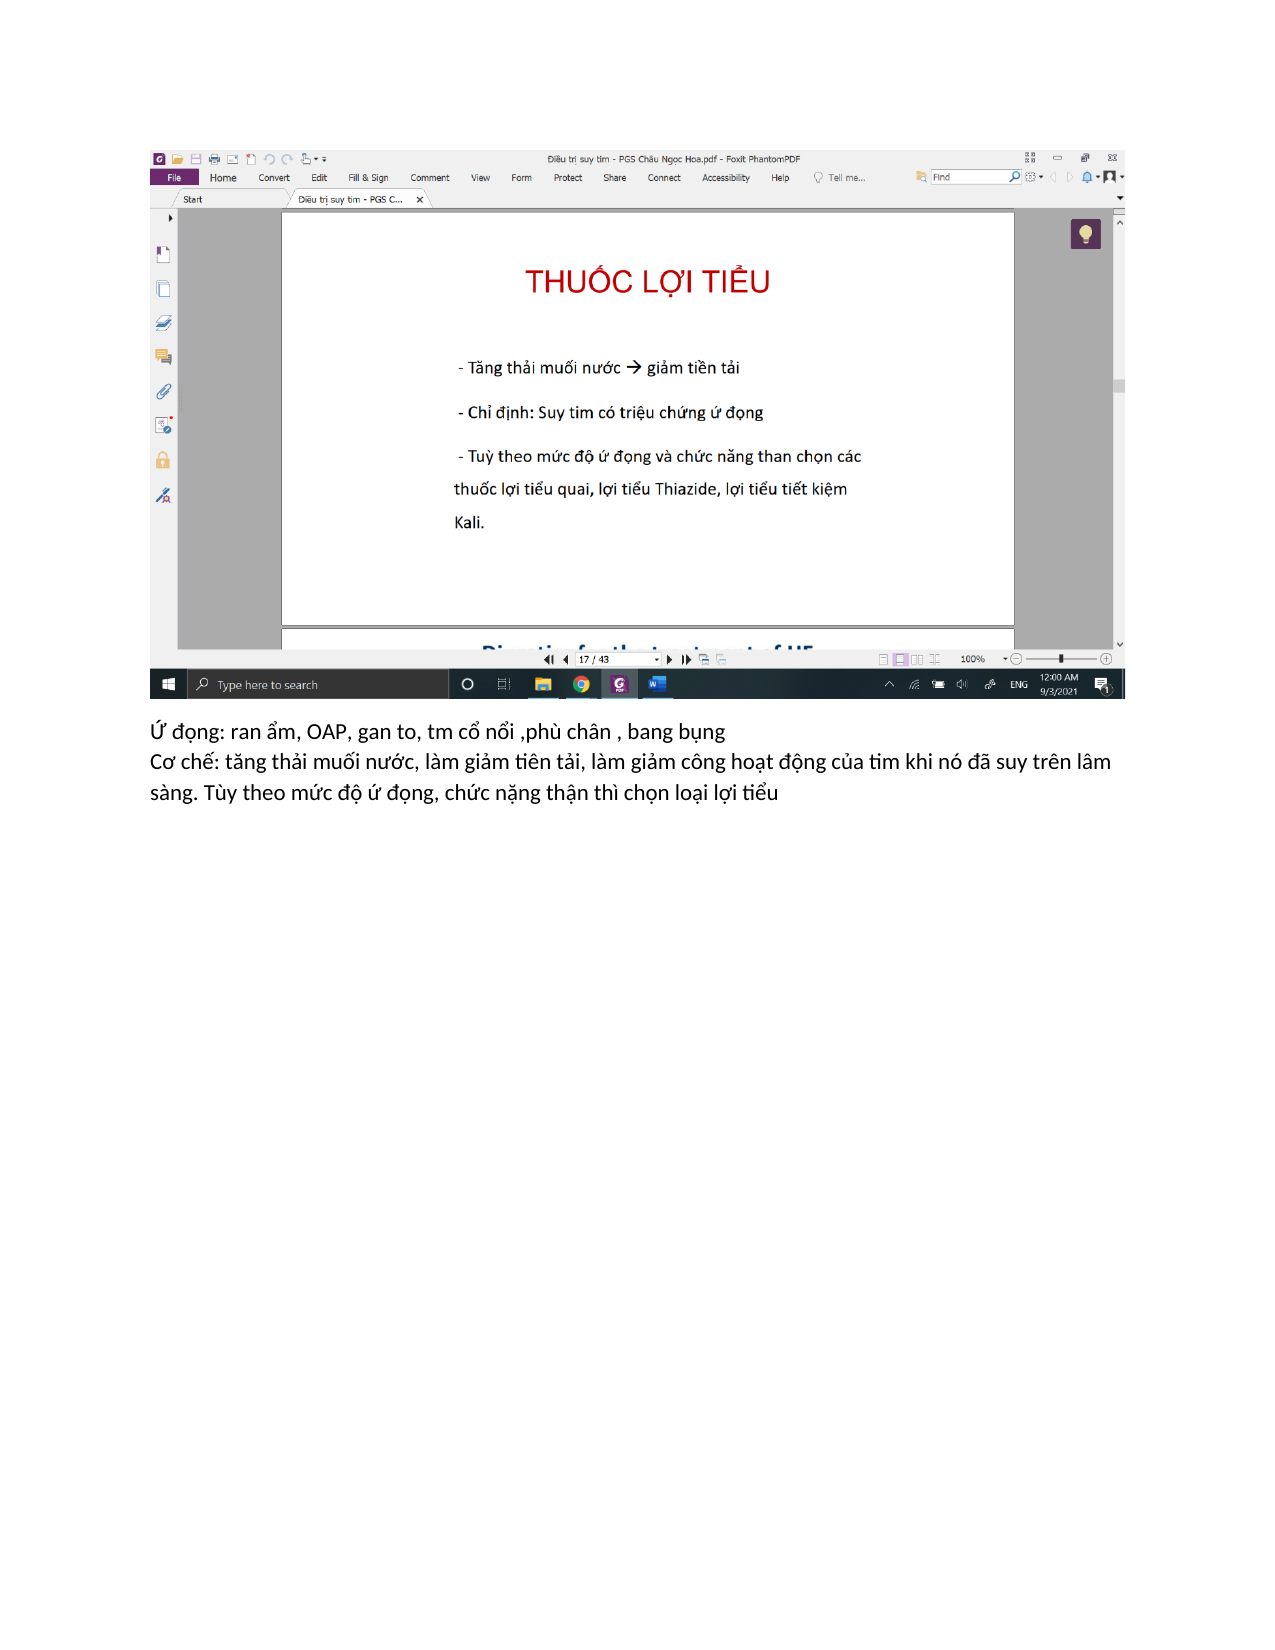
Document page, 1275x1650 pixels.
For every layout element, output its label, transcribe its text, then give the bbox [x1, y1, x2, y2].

picture [150, 150, 1125, 699]
text Ứ đọng: ran ẩm, OAP, gan to, tm cổ nổi ,phù chân , bang bụng Cơ chế: tăng thải muối nước, làm giảm tiên tải, làm giảm công hoạt động của tim khi nó đã suy trên lâm sàng. Tùy theo mức độ ứ đọng, chức nặng thận thì chọn loại lợi tiểu [150, 717, 1125, 806]
